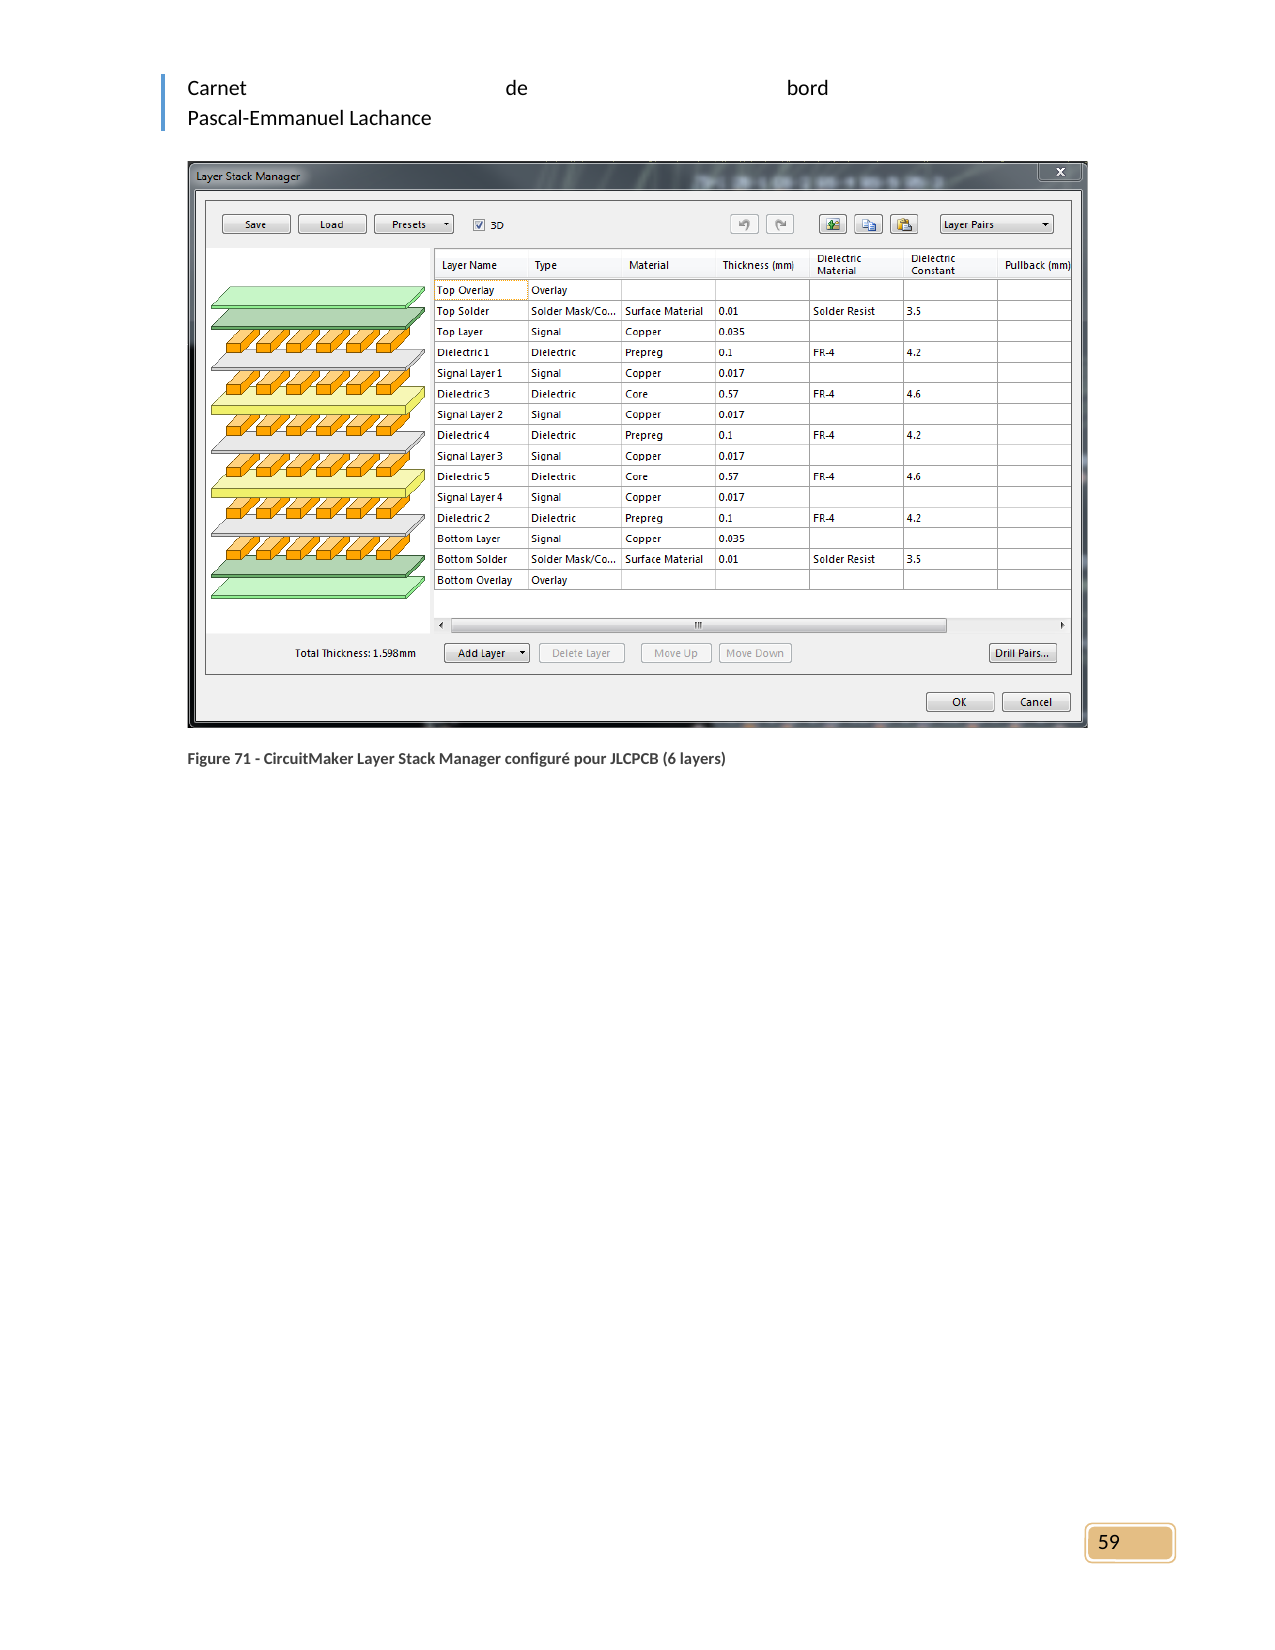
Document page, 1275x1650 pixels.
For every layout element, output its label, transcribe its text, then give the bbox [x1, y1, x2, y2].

text Figure 71 - CircuitMaker Layer Stack Manager configuré pour JLCPCB (6 layers) [187, 748, 1087, 768]
picture [187, 161, 1088, 728]
